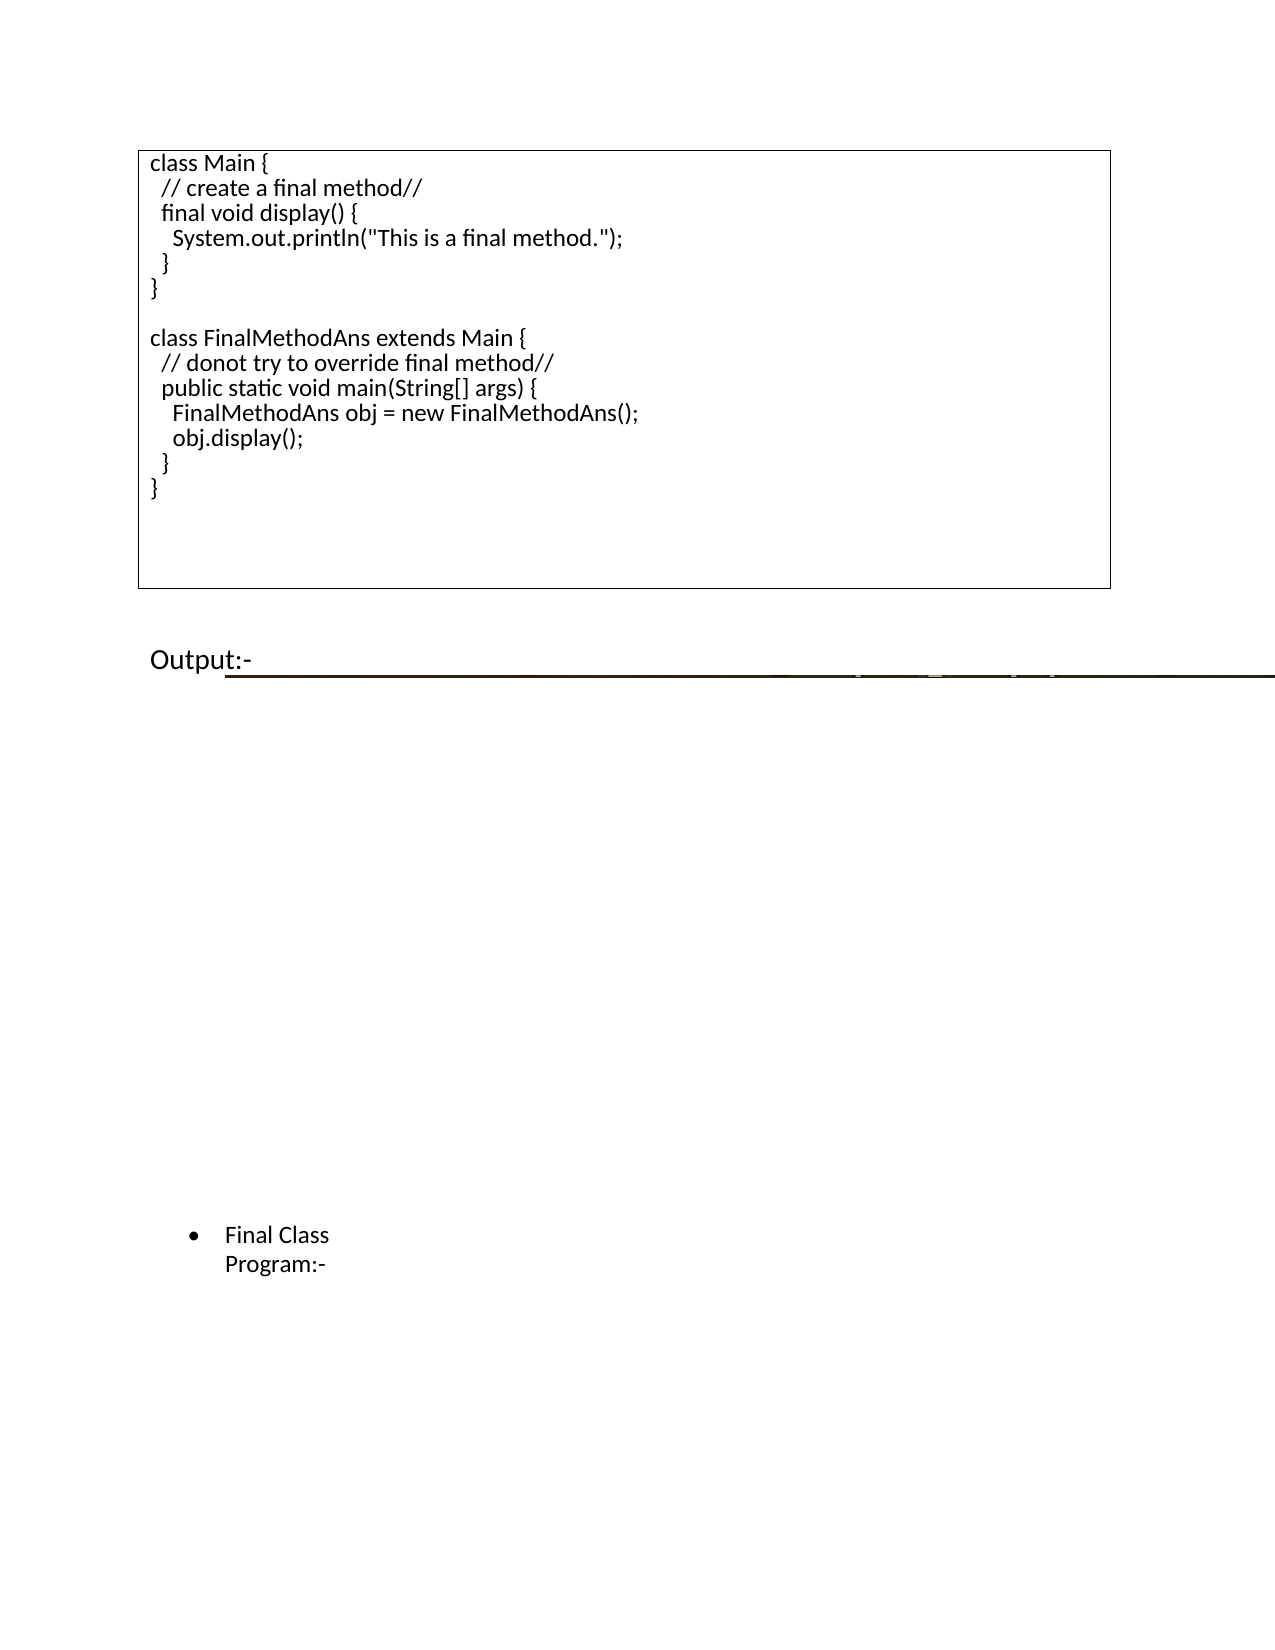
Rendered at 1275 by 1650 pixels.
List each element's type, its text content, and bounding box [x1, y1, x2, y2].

table_header class Main { // create a final method// final void display() { System.out.println("This is a final method."); } } class FinalMethodAns extends Main { // donot try to override final method// public static void main(String[] args) { FinalMethodAns obj = new FinalMethodAns(); obj.display(); } } [139, 151, 1110, 588]
text Program:- [225, 1249, 1125, 1278]
text Output:- [150, 647, 1125, 675]
list Final Class [187, 1221, 1125, 1249]
